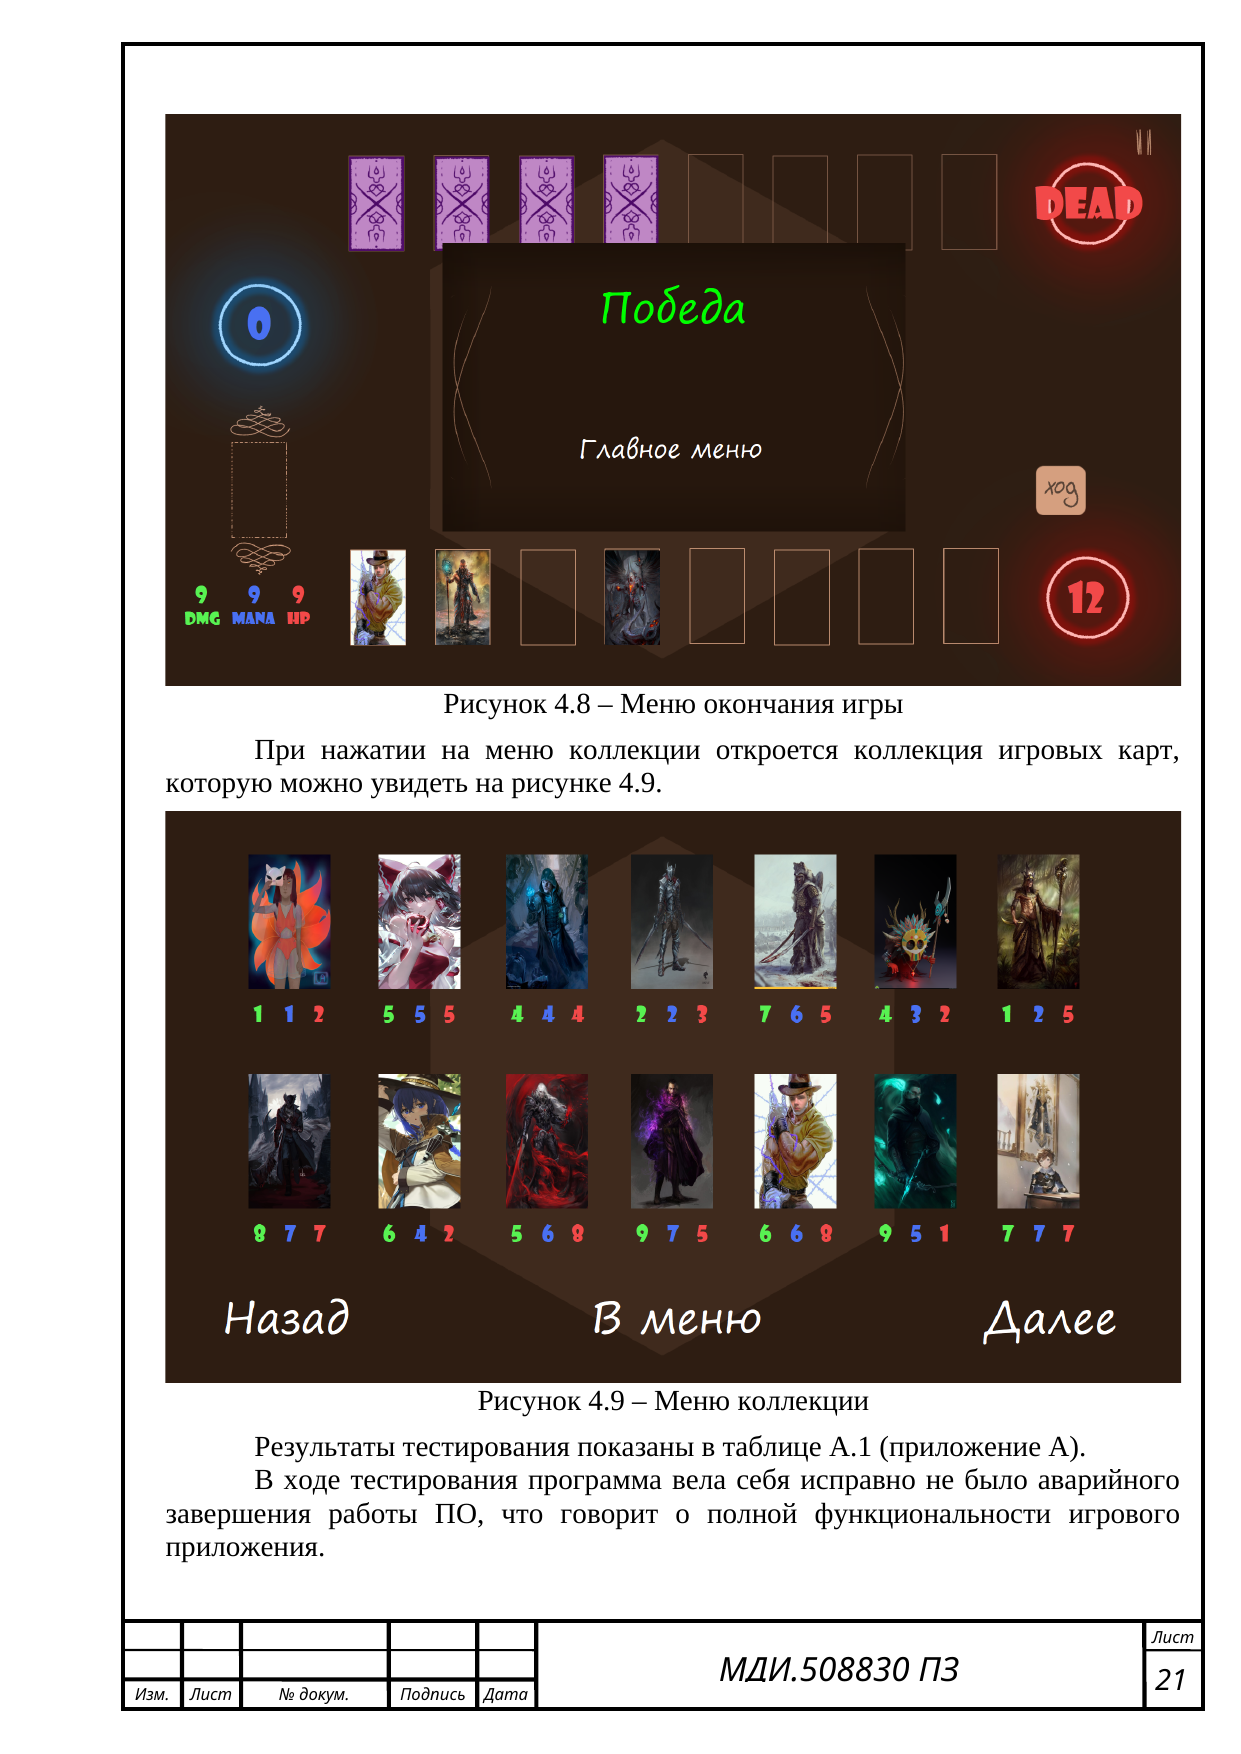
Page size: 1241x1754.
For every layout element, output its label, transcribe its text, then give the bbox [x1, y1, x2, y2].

text Результаты тестирования показаны в таблице А.1 (приложение А). [165, 1429, 1181, 1462]
text При нажатии на меню коллекции откроется коллекция игровых карт, которую можно увидеть на рисунке 4.9. [165, 732, 1181, 799]
text Рисунок 4.8 – Меню окончания игры [165, 686, 1181, 719]
picture [165, 811, 1182, 1383]
text В ходе тестирования программа вела себя исправно не было аварийного завершения работы ПО, что говорит о полной функциональности игрового приложения. [165, 1462, 1181, 1563]
text Рисунок 4.9 – Меню коллекции [165, 1383, 1181, 1416]
picture [165, 114, 1182, 686]
